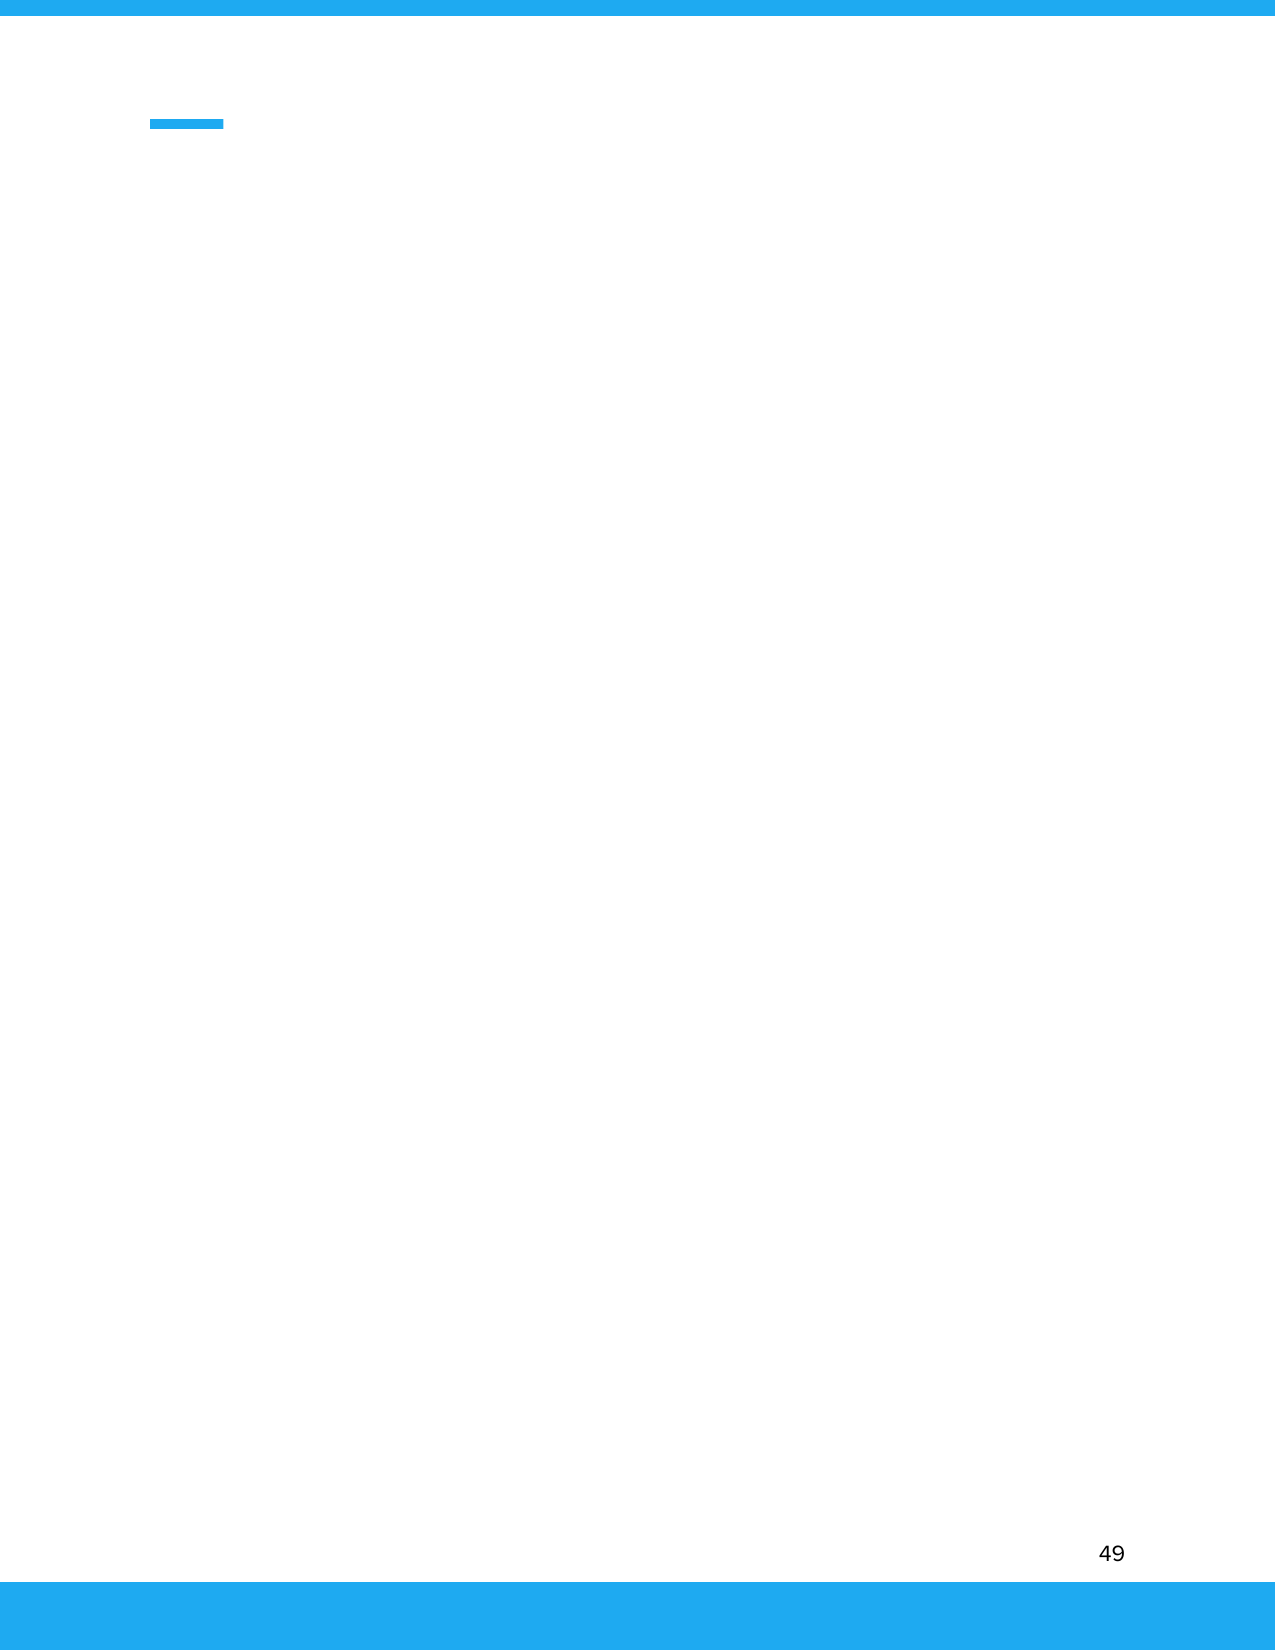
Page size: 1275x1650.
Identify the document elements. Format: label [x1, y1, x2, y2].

picture [150, 119, 224, 129]
picture [0, 1582, 1275, 1650]
picture [0, 0, 1275, 16]
